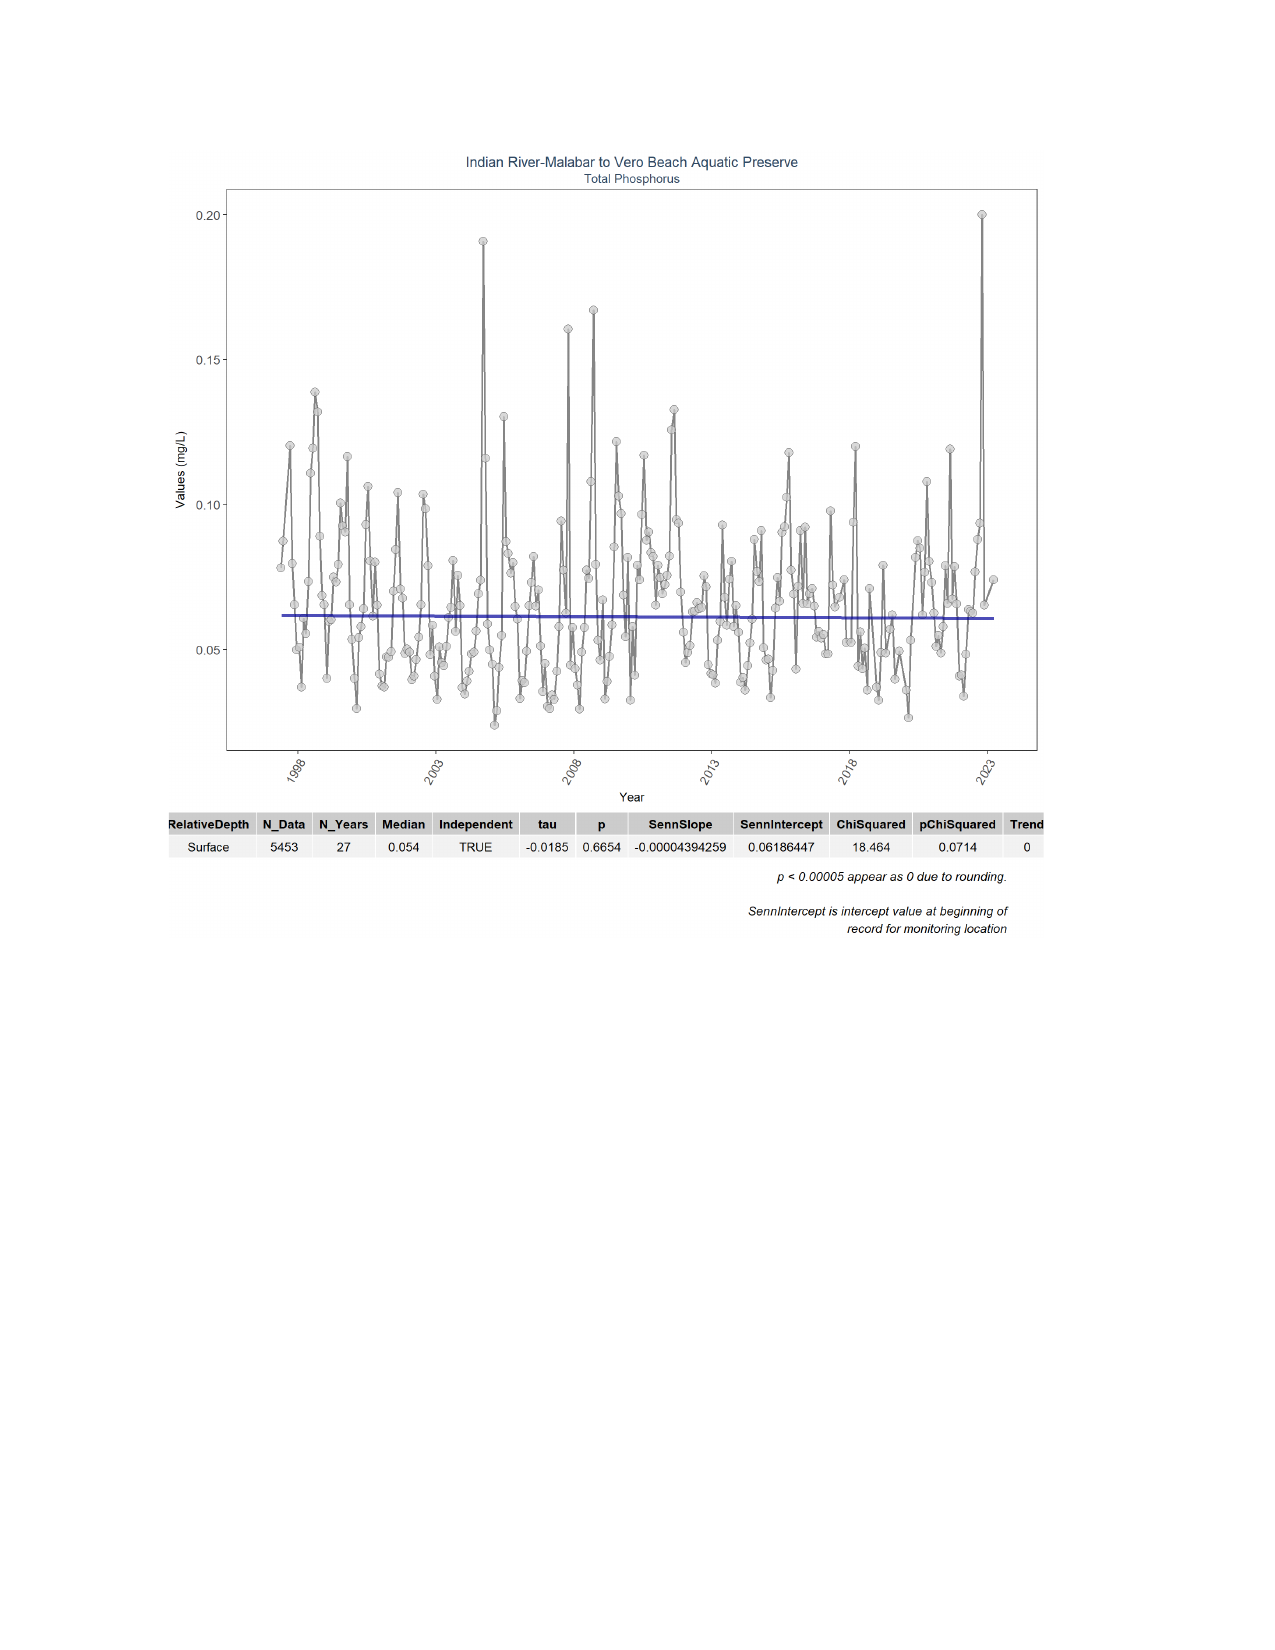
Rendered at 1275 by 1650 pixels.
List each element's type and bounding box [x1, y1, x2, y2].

picture [168, 150, 1044, 938]
